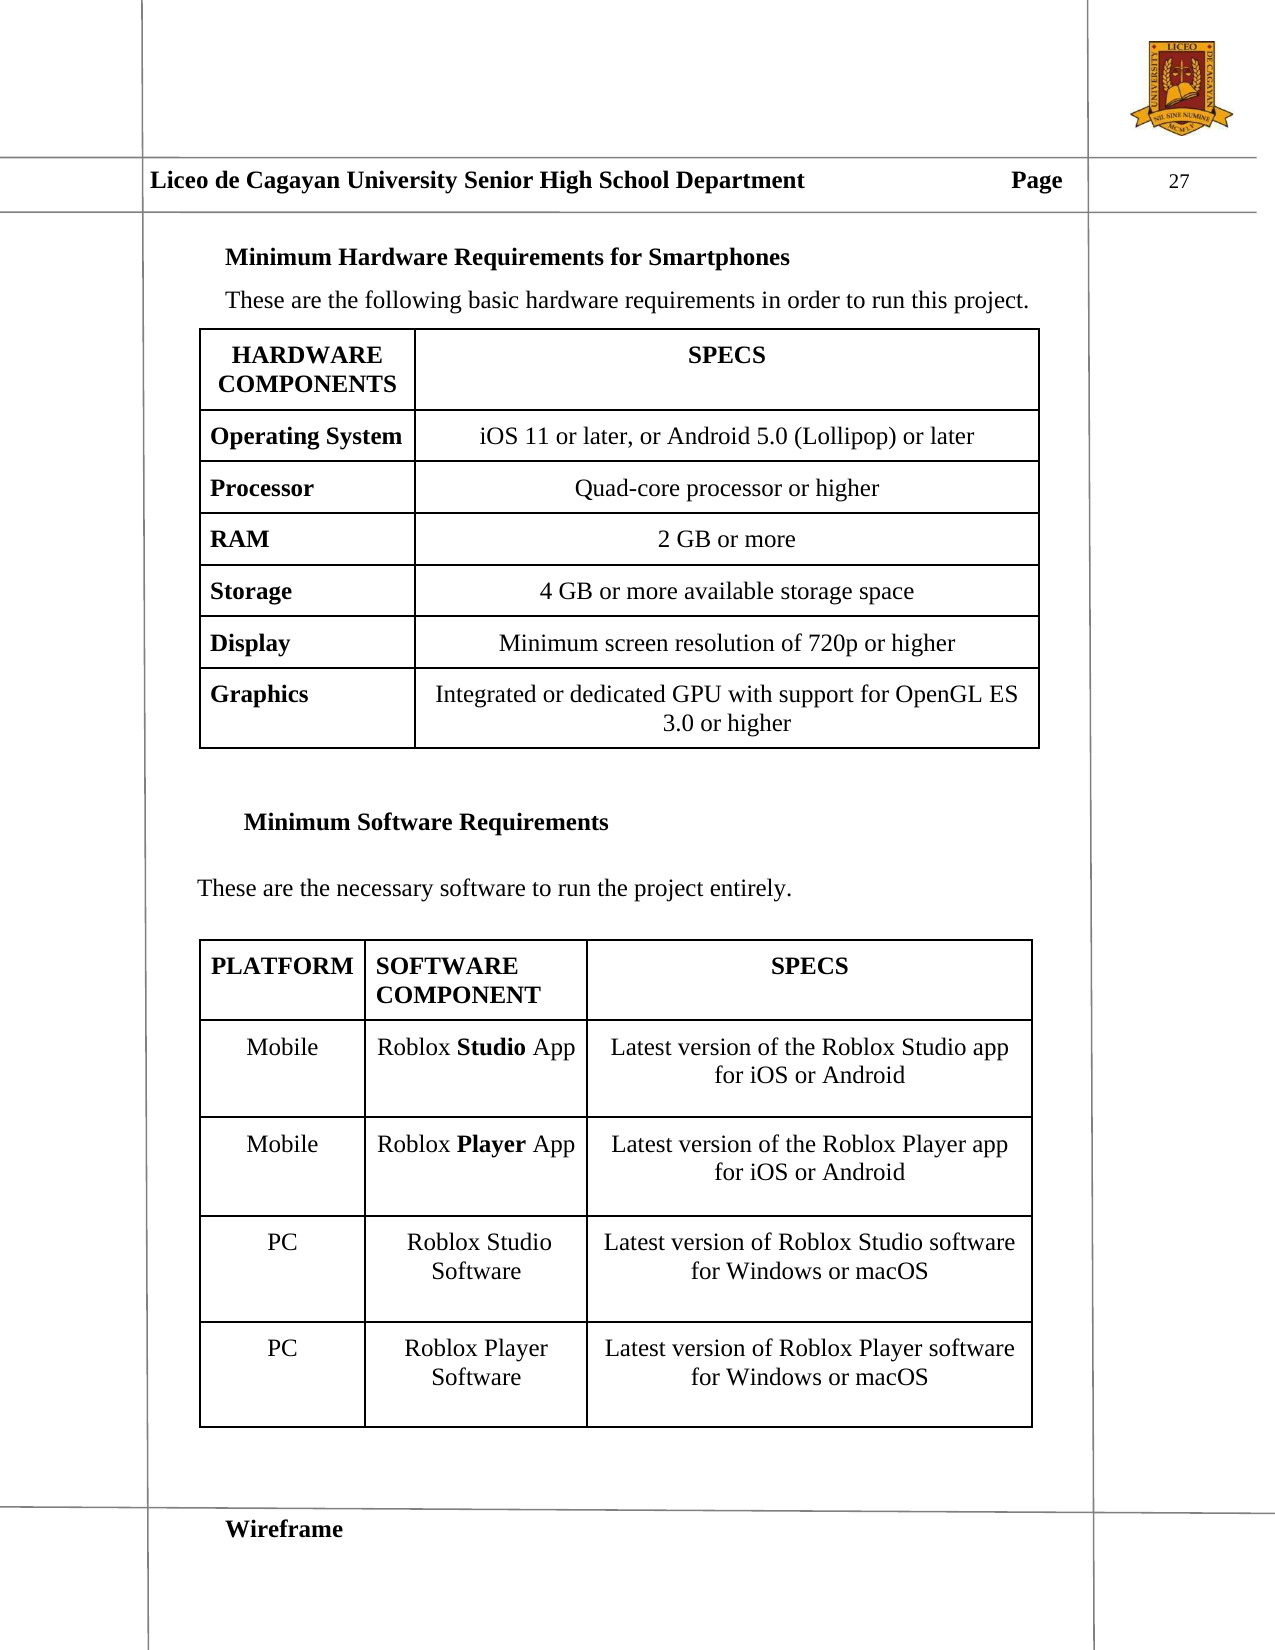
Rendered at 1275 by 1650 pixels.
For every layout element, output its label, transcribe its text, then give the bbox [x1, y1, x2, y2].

table_cell iOS 11 or later, or Android 5.0 (Lollipop) or later [416, 411, 1038, 460]
text These are the necessary software to run the project entirely. [197, 873, 1097, 902]
table_cell Integrated or dedicated GPU with support for OpenGL ES 3.0 or higher [416, 669, 1038, 747]
table_cell Roblox Studio Software [366, 1217, 586, 1321]
table_cell Mobile [201, 1118, 364, 1215]
table_cell PC [201, 1217, 364, 1321]
table_header SPECS [588, 941, 1031, 1019]
table_cell Quad-core processor or higher [416, 462, 1038, 512]
table_cell Graphics [201, 669, 414, 747]
table_cell PC [201, 1323, 364, 1426]
table_cell Roblox Player Software [366, 1323, 586, 1426]
table_cell 2 GB or more [416, 514, 1038, 563]
table_cell Latest version of Roblox Player software for Windows or macOS [588, 1323, 1031, 1426]
table_cell Latest version of Roblox Studio software for Windows or macOS [588, 1217, 1031, 1321]
table_cell RAM [201, 514, 414, 563]
picture [1129, 41, 1234, 136]
text These are the following basic hardware requirements in order to run this project. [150, 285, 1097, 314]
table_cell Roblox Player App [366, 1118, 586, 1215]
table_header HARDWARE COMPONENTS [201, 330, 414, 408]
table_header SPECS [416, 330, 1038, 408]
table_cell Latest version of the Roblox Studio app for iOS or Android [588, 1021, 1031, 1116]
table_cell Operating System [201, 411, 414, 460]
table_header SOFTWARE COMPONENT [366, 941, 586, 1019]
text Minimum Software Requirements [225, 807, 1097, 836]
table_cell Display [201, 617, 414, 667]
table_cell Processor [201, 462, 414, 512]
table_cell Storage [201, 566, 414, 615]
table_header PLATFORM [201, 941, 364, 1019]
table_cell 4 GB or more available storage space [416, 566, 1038, 615]
table_cell Roblox Studio App [366, 1021, 586, 1116]
text Minimum Hardware Requirements for Smartphones [150, 242, 1097, 271]
table_cell Mobile [201, 1021, 364, 1116]
table_cell Minimum screen resolution of 720p or higher [416, 617, 1038, 667]
text Wireframe [150, 1514, 1097, 1543]
table_cell Latest version of the Roblox Player app for iOS or Android [588, 1118, 1031, 1215]
